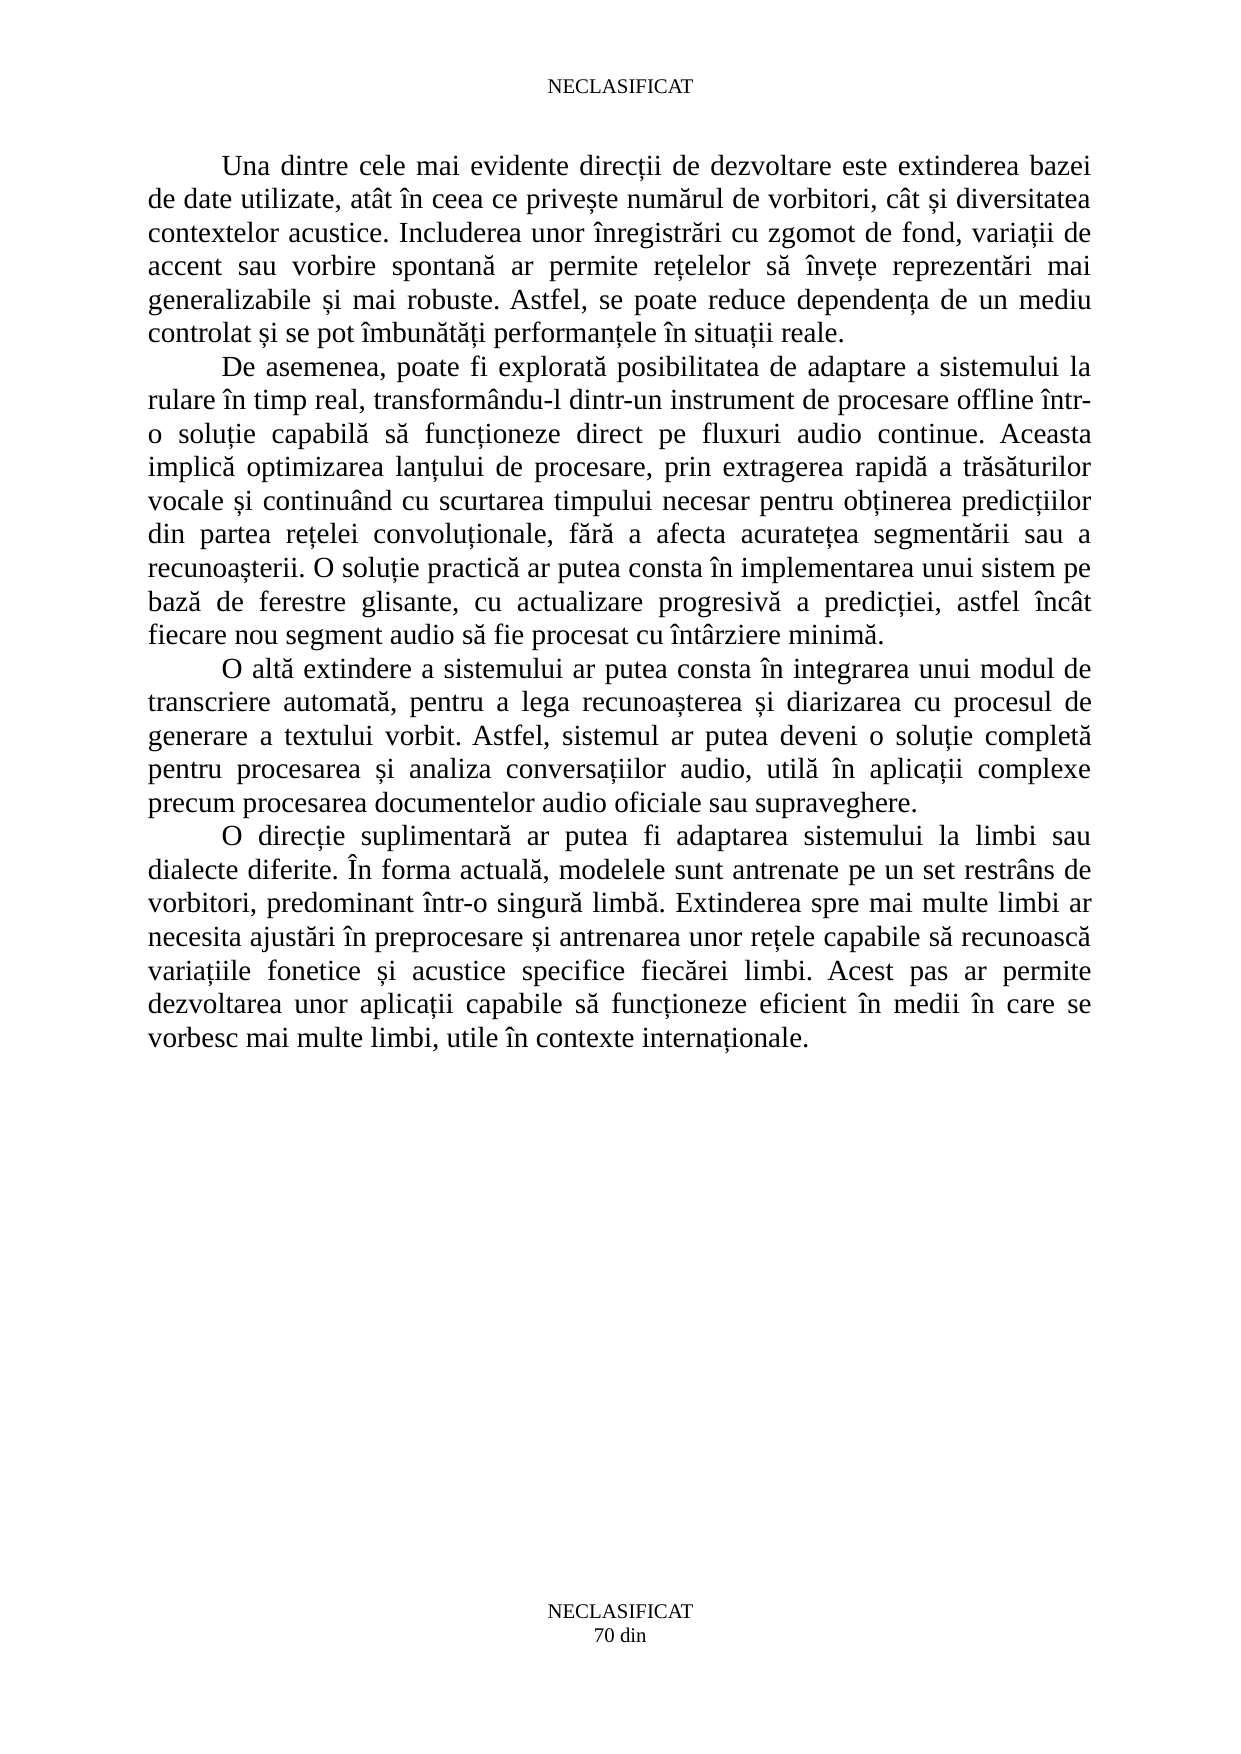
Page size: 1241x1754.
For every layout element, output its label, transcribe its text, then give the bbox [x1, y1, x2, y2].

text Una dintre cele mai evidente direcții de dezvoltare este extinderea bazei de date utilizate, atât în ceea ce privește numărul de vorbitori, cât și diversitatea contextelor acustice. Includerea unor înregistrări cu zgomot de fond, variații de accent sau vorbire spontană ar permite rețelelor să învețe reprezentări mai generalizabile și mai robuste. Astfel, se poate reduce dependența de un mediu controlat și se pot îmbunătăți performanțele în situații reale. [148, 148, 1092, 349]
text O altă extindere a sistemului ar putea consta în integrarea unui modul de transcriere automată, pentru a lega recunoașterea și diarizarea cu procesul de generare a textului vorbit. Astfel, sistemul ar putea deveni o soluție completă pentru procesarea și analiza conversațiilor audio, utilă în aplicații complexe precum procesarea documentelor audio oficiale sau supraveghere. [148, 651, 1092, 818]
text De asemenea, poate fi explorată posibilitatea de adaptare a sistemului la rulare în timp real, transformându-l dintr-un instrument de procesare offline într-o soluție capabilă să funcționeze direct pe fluxuri audio continue. Aceasta implică optimizarea lanțului de procesare, prin extragerea rapidă a trăsăturilor vocale și continuând cu scurtarea timpului necesar pentru obținerea predicțiilor din partea rețelei convoluționale, fără a afecta acuratețea segmentării sau a recunoașterii. O soluție practică ar putea consta în implementarea unui sistem pe bază de ferestre glisante, cu actualizare progresivă a predicției, astfel încât fiecare nou segment audio să fie procesat cu întârziere minimă. [148, 349, 1092, 651]
text O direcție suplimentară ar putea fi adaptarea sistemului la limbi sau dialecte diferite. În forma actuală, modelele sunt antrenate pe un set restrâns de vorbitori, predominant într-o singură limbă. Extinderea spre mai multe limbi ar necesita ajustări în preprocesare și antrenarea unor rețele capabile să recunoască variațiile fonetice și acustice specifice fiecărei limbi. Acest pas ar permite dezvoltarea unor aplicații capabile să funcționeze eficient în medii în care se vorbesc mai multe limbi, utile în contexte internaționale. [148, 818, 1092, 1053]
